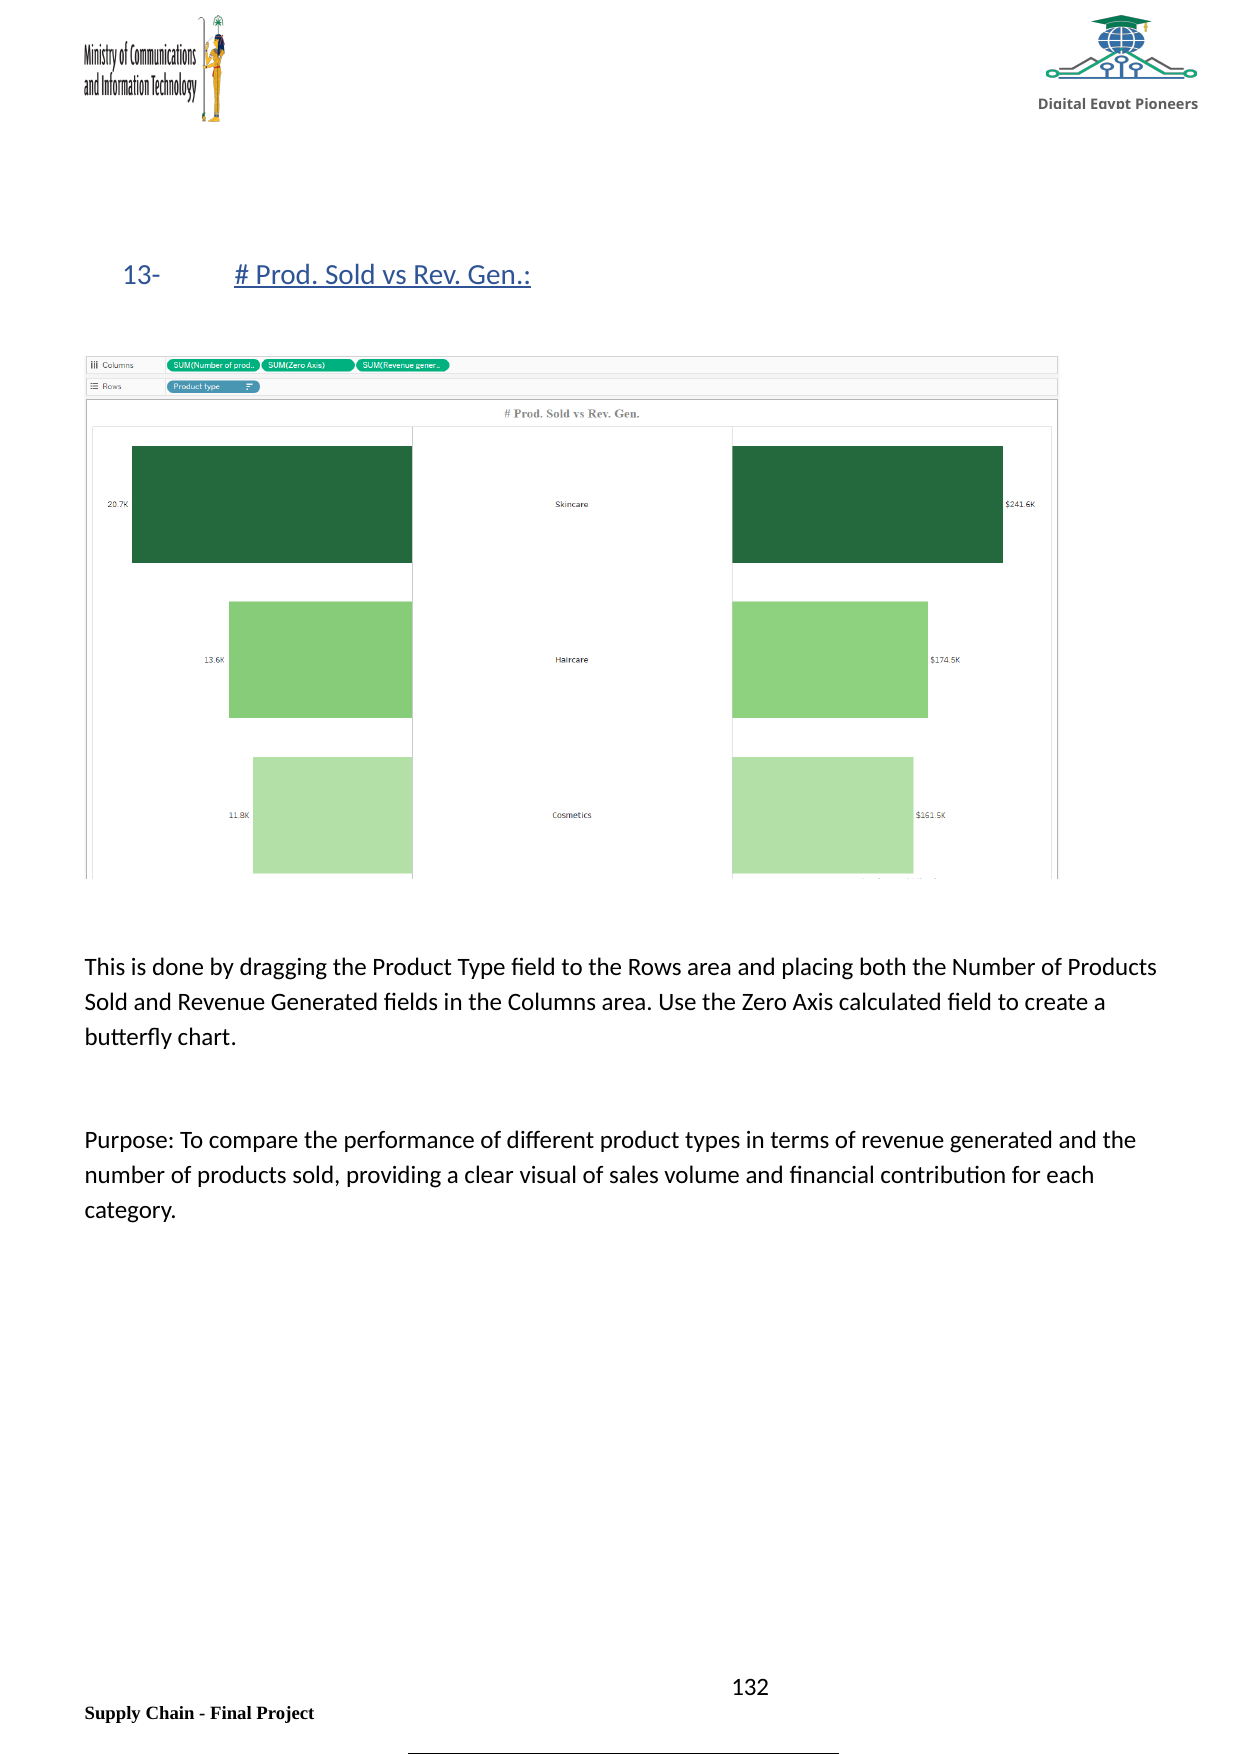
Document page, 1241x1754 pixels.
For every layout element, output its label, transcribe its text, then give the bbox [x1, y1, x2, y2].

text This is done by dragging the Product Type field to the Rows area and placing both the Number of Products Sold and Revenue Generated fields in the Columns area. Use the Zero Axis calculated field to create a butterfly chart. [84, 951, 1162, 1052]
text Purpose: To compare the performance of different product types in terms of revenue generated and the number of products sold, providing a clear visual of sales volume and financial contribution for each category. [84, 1124, 1162, 1225]
picture [84, 15, 225, 122]
picture [1045, 15, 1197, 82]
picture [84, 356, 1060, 879]
subtitle # Prod. Sold vs Rev. Gen.: [122, 256, 1162, 292]
